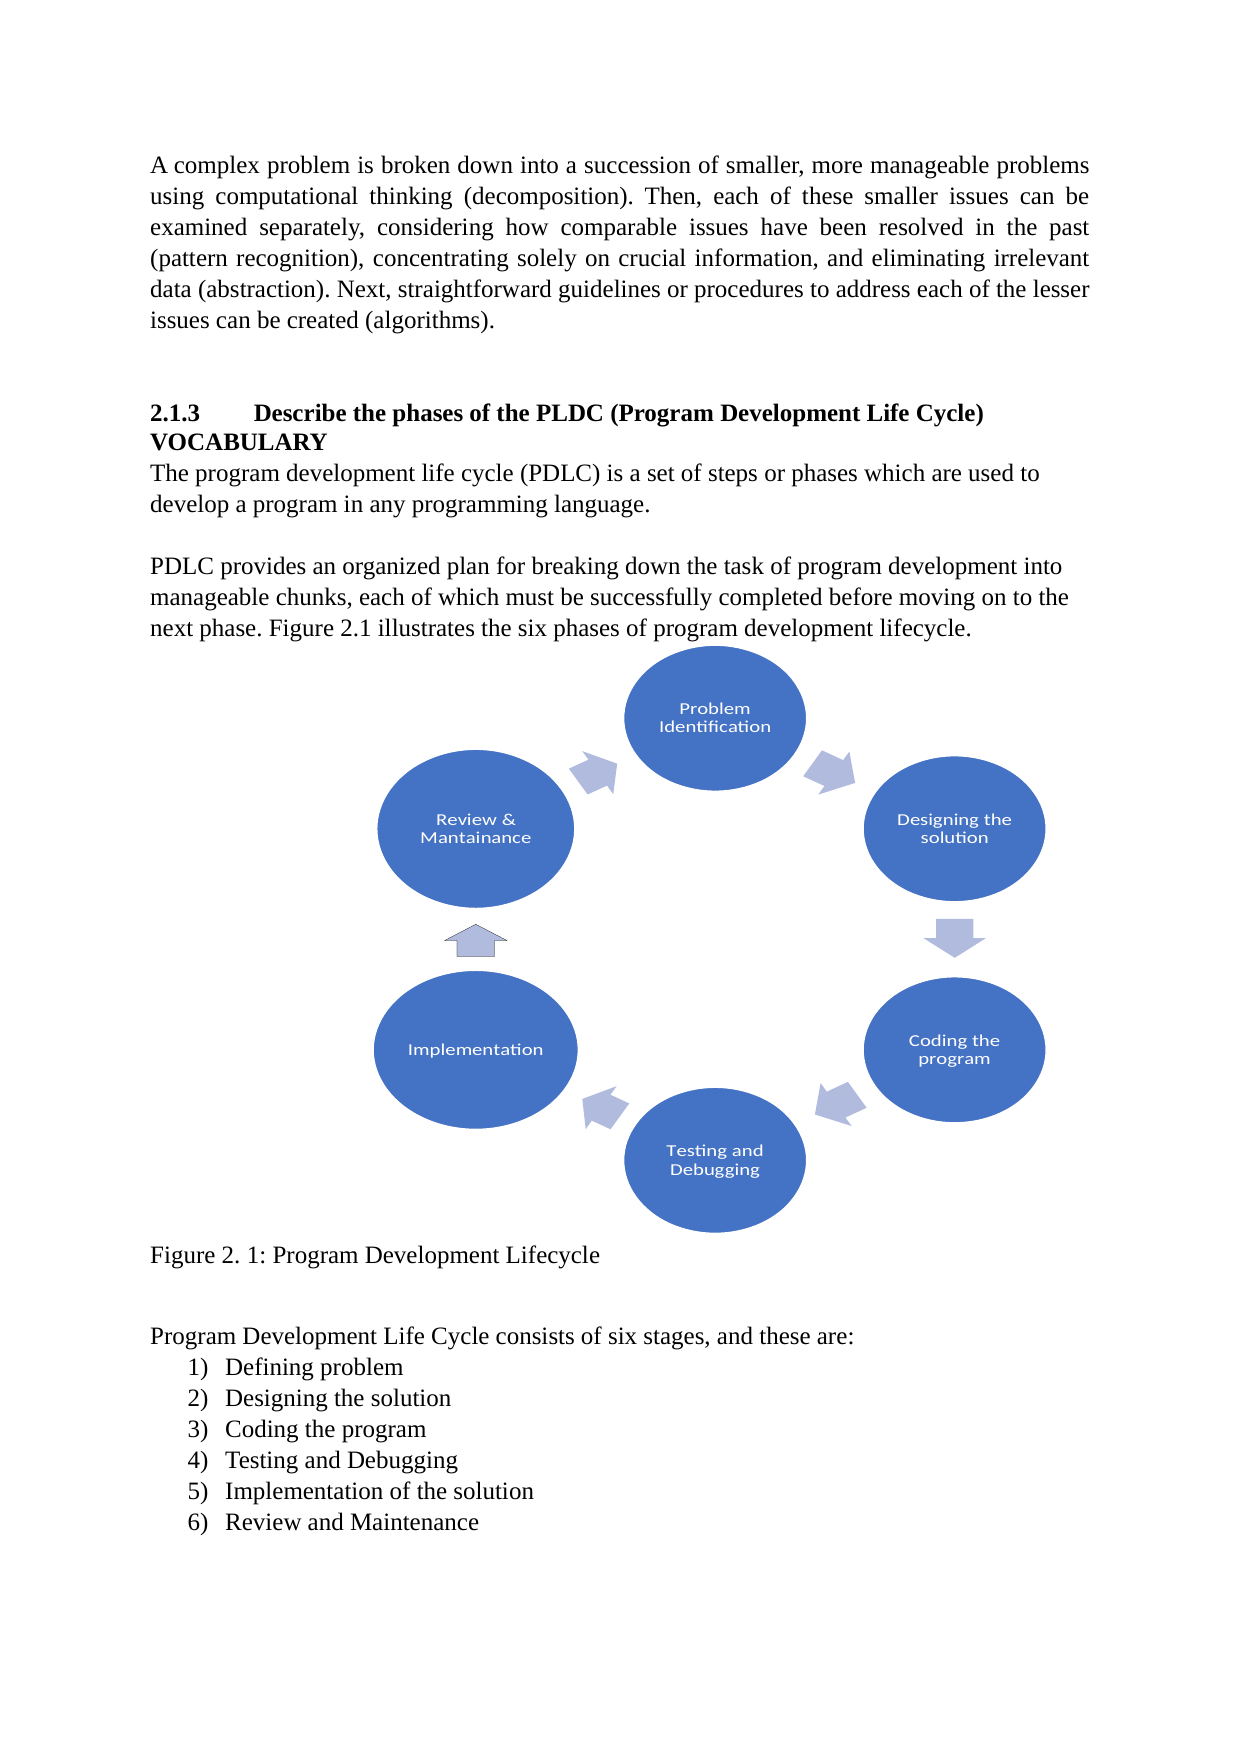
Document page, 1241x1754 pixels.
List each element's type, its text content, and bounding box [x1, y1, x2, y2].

list Defining problem [187, 1352, 1090, 1381]
list Implementation of the solution [187, 1476, 1090, 1505]
text Figure 2. 1: Program Development Lifecycle [150, 1241, 1090, 1269]
list Review and Maintenance [187, 1507, 1090, 1536]
text VOCABULARY [150, 427, 1090, 456]
text PDLC provides an organized plan for breaking down the task of program development into manageable chunks, each of which must be successfully completed before moving on to the next phase. Figure 2.1 illustrates the six phases of program development lifecycle. [150, 551, 1090, 642]
list Coding the program [187, 1414, 1090, 1443]
list Testing and Debugging [187, 1445, 1090, 1474]
list Designing the solution [187, 1383, 1090, 1412]
subtitle 2.1.3 Describe the phases of the PLDC (Program Development Life Cycle) [150, 398, 1090, 427]
text Program Development Life Cycle consists of six stages, and these are: [150, 1321, 1090, 1350]
text The program development life cycle (PDLC) is a set of steps or phases which are used to develop a program in any programming language. [150, 458, 1090, 518]
text A complex problem is broken down into a succession of smaller, more manageable problems using computational thinking (decomposition). Then, each of these smaller issues can be examined separately, considering how comparable issues have been resolved in the past (pattern recognition), concentrating solely on crucial information, and eliminating irrelevant data (abstraction). Next, straightforward guidelines or procedures to address each of the lesser issues can be created (algorithms). [150, 150, 1090, 334]
